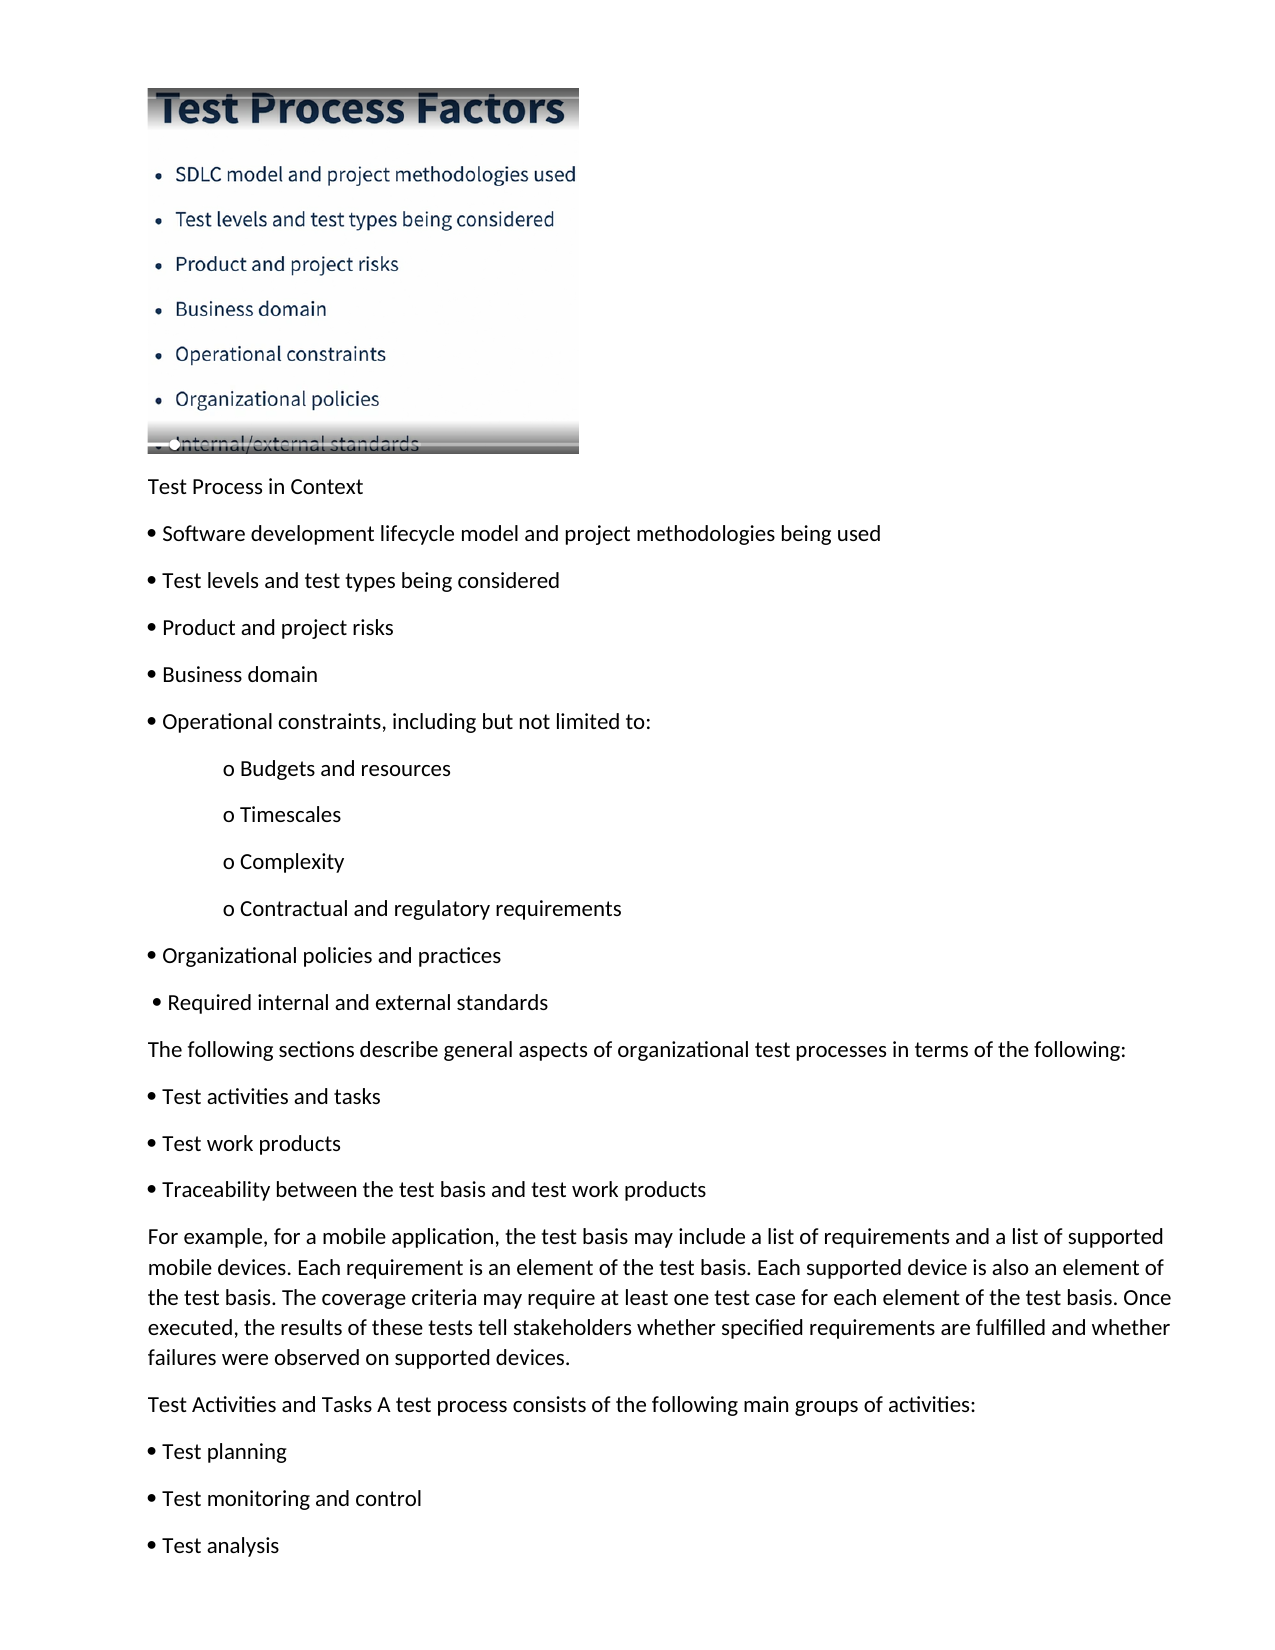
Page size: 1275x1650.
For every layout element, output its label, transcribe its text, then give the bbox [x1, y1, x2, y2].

text Test activities and tasks [148, 1082, 1186, 1110]
text Operational constraints, including but not limited to: [148, 707, 1186, 735]
text Test analysis [148, 1531, 1186, 1559]
text Test Process in Context [148, 472, 1186, 501]
text o Budgets and resources [223, 754, 1186, 782]
text Test monitoring and control [148, 1484, 1186, 1512]
text Traceability between the test basis and test work products [148, 1176, 1186, 1204]
text Product and project risks [148, 613, 1186, 641]
text Required internal and external standards [148, 988, 1186, 1016]
text Test planning [148, 1437, 1186, 1465]
text For example, for a mobile application, the test basis may include a list of requirements and a list of supported mobile devices. Each requirement is an element of the test basis. Each supported device is also an element of the test basis. The coverage criteria may require at least one test case for each element of the test basis. Once executed, the results of these tests tell stakeholders whether specified requirements are fulfilled and whether failures were observed on supported devices. [148, 1222, 1186, 1371]
text Software development lifecycle model and project methodologies being used [148, 519, 1186, 547]
text Organizational policies and practices [148, 941, 1186, 969]
text Test work products [148, 1129, 1186, 1157]
text o Timescales [223, 801, 1186, 829]
text o Complexity [223, 847, 1186, 876]
text Test Activities and Tasks A test process consists of the following main groups of activities: [148, 1390, 1186, 1418]
text The following sections describe general aspects of organizational test processes in terms of the following: [148, 1035, 1186, 1063]
text Test levels and test types being considered [148, 566, 1186, 594]
text Business domain [148, 660, 1186, 688]
text o Contractual and regulatory requirements [223, 894, 1186, 922]
picture [147, 88, 579, 454]
